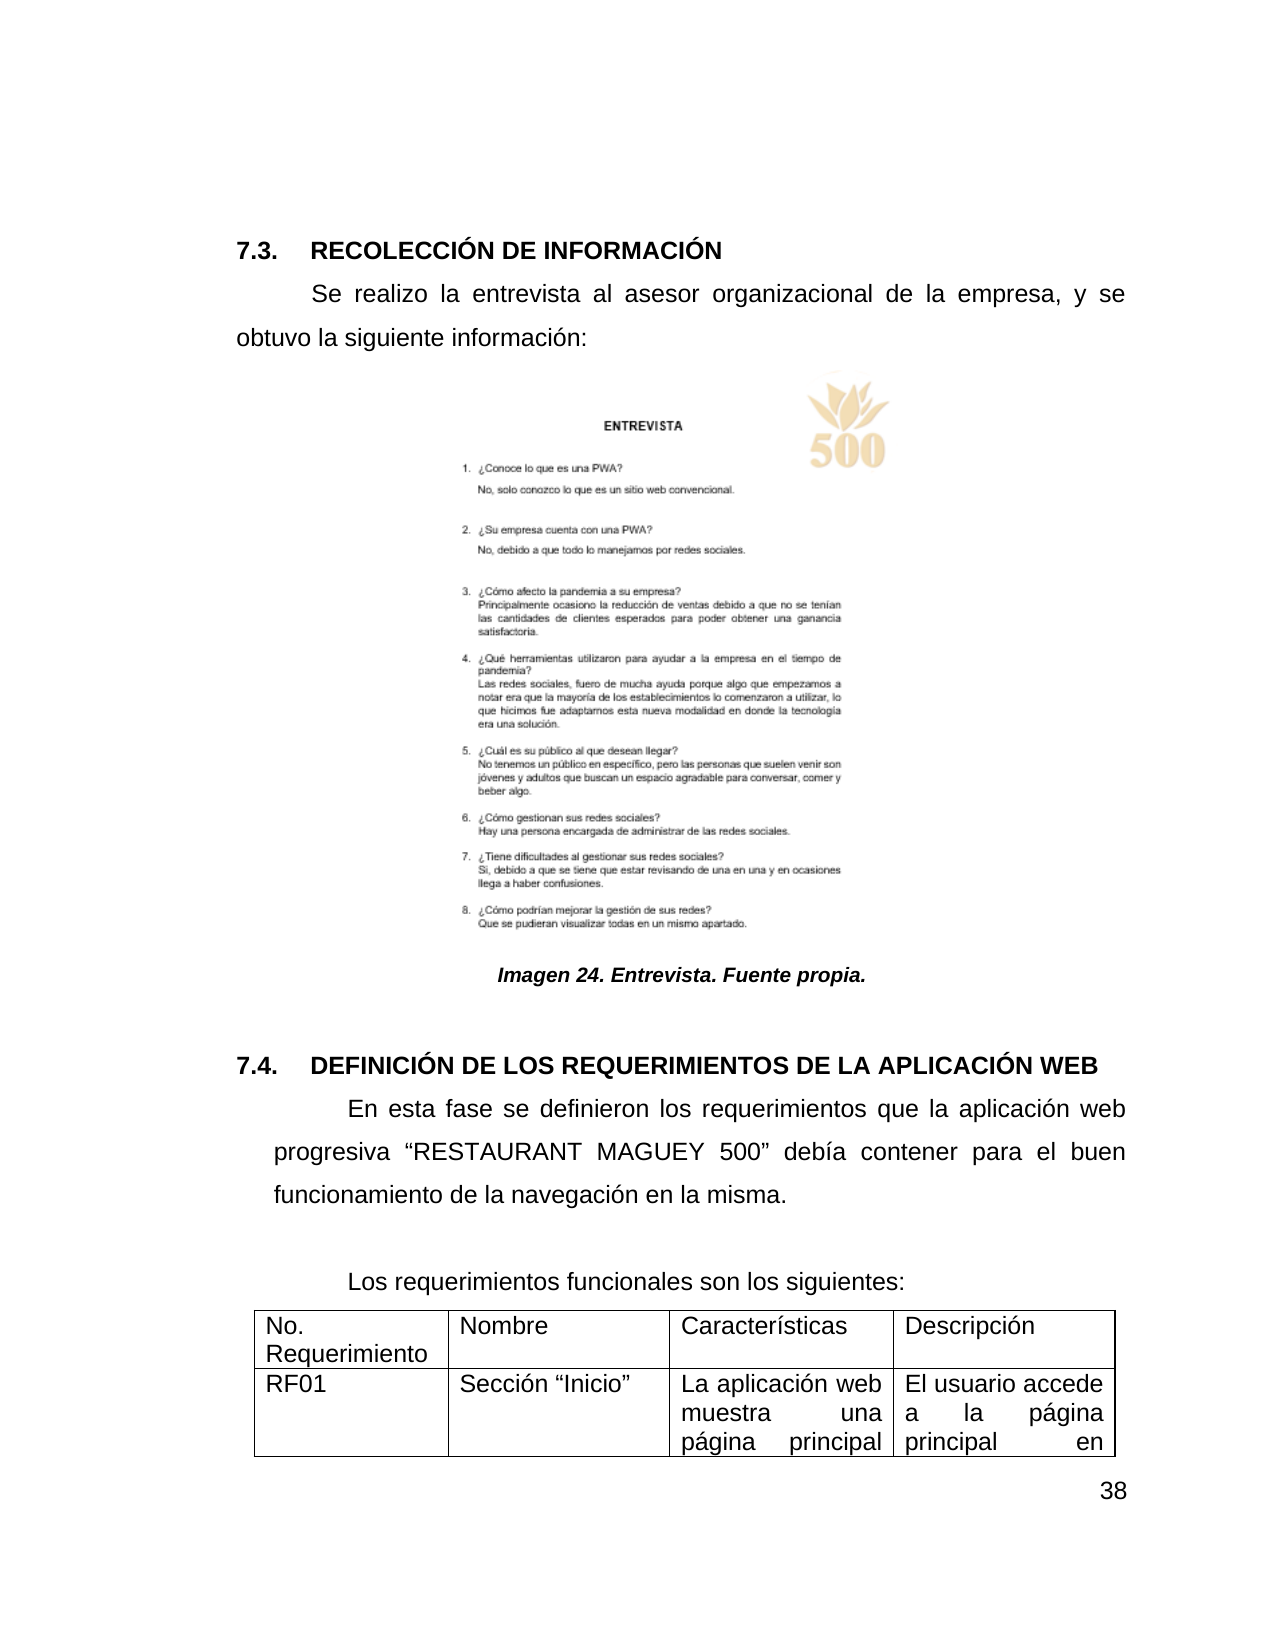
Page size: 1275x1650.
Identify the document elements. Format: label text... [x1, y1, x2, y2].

table_header Nombre [449, 1311, 669, 1368]
table_header Descripción [894, 1311, 1114, 1368]
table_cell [894, 1369, 1114, 1456]
table_header No. Requerimiento [255, 1311, 448, 1368]
text DefiniCIón de los requerimientos de la aplicación web [236, 1051, 1127, 1080]
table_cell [670, 1369, 893, 1456]
text Los requerimientos funcionales son los siguientes: [273, 1267, 1127, 1295]
table_cell RF01 [255, 1369, 448, 1456]
picture [453, 365, 910, 949]
table_cell Sección “Inicio” [449, 1369, 669, 1456]
text Recolección de información [236, 236, 1127, 265]
text En esta fase se definieron los requerimientos que la aplicación web progresiva “RESTAURANT MAGUEY 500” debía contener para el buen funcionamiento de la navegación en la misma. [273, 1094, 1127, 1209]
text Se realizo la entrevista al asesor organizacional de la empresa, y se obtuvo la siguiente información: [236, 279, 1127, 351]
table_header Características [670, 1311, 893, 1368]
